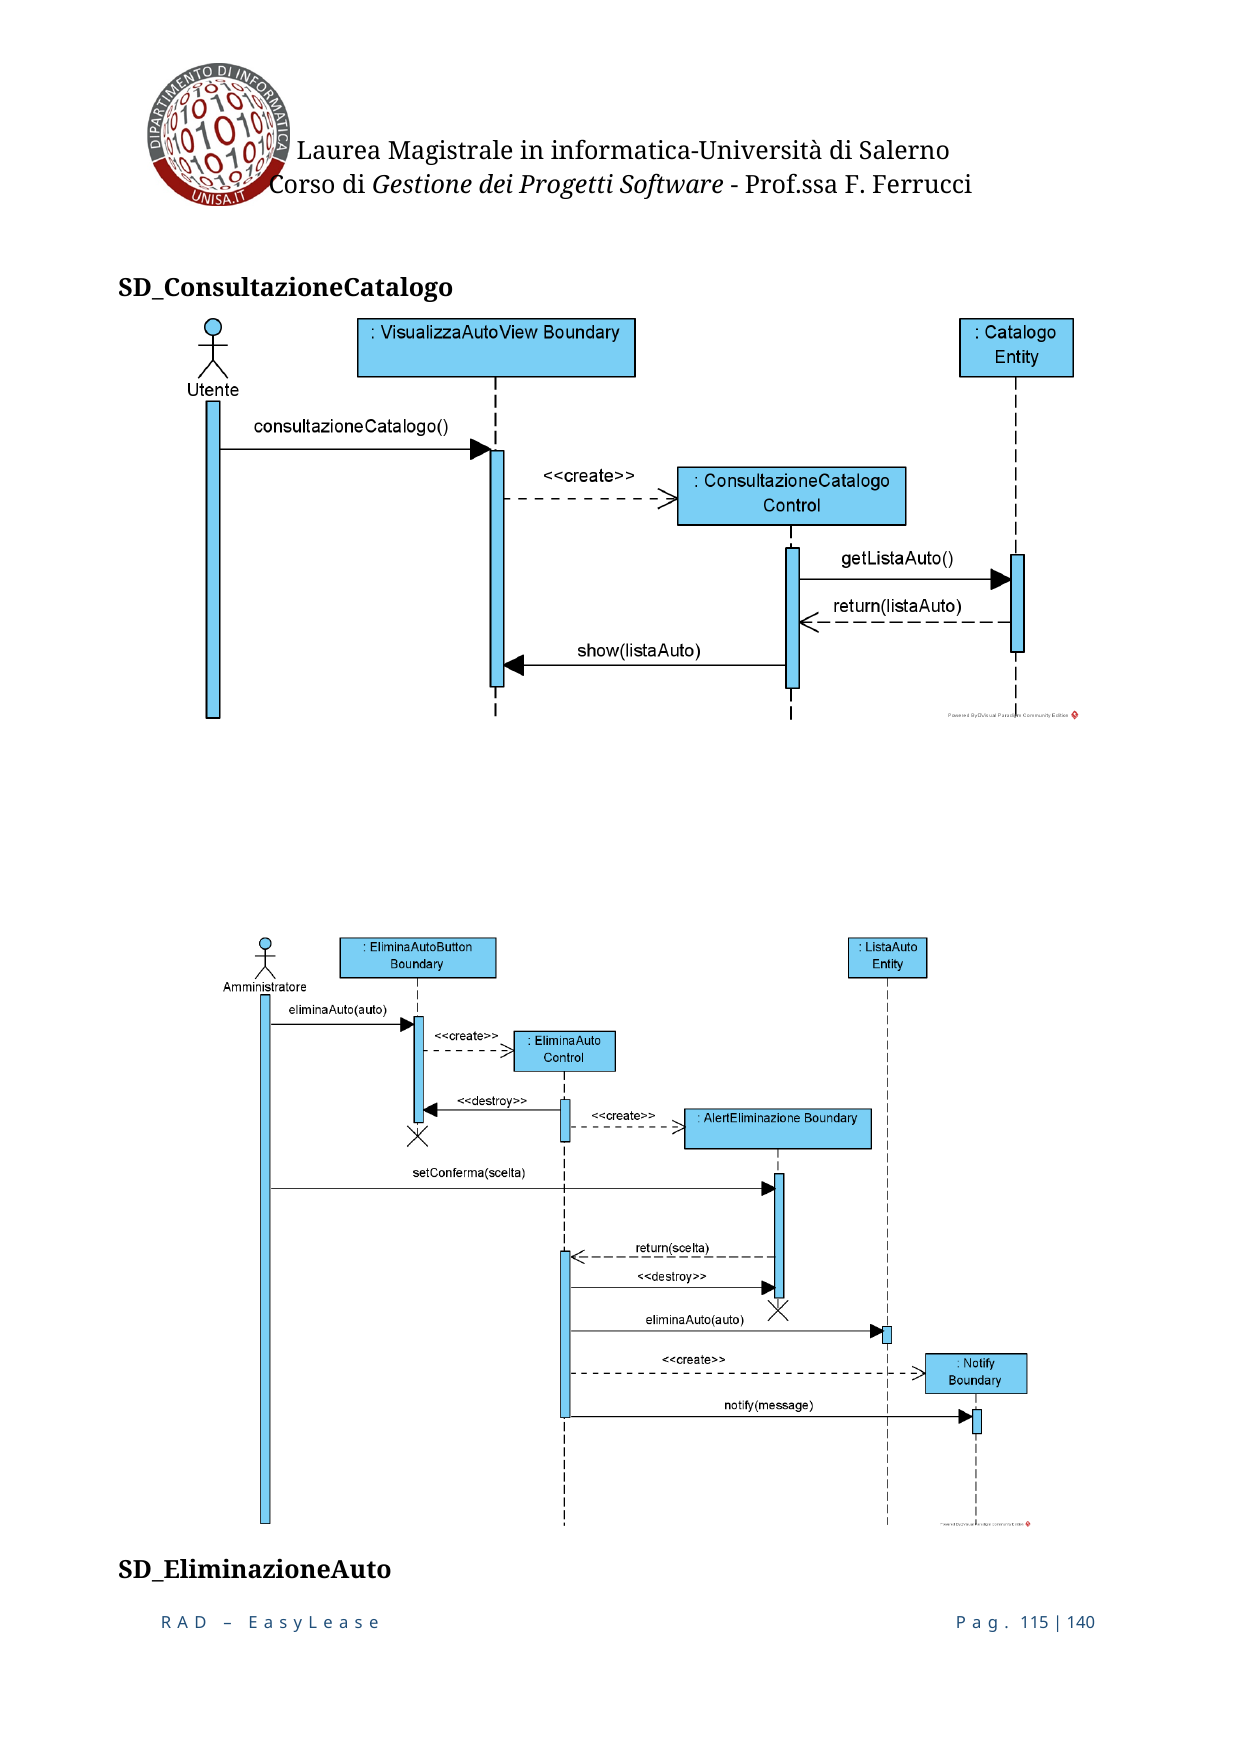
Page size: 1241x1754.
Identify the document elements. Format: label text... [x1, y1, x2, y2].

text SD_ConsultazioneCatalogo [118, 269, 1122, 303]
picture [209, 935, 1031, 1530]
picture [147, 63, 290, 206]
picture [160, 316, 1080, 724]
